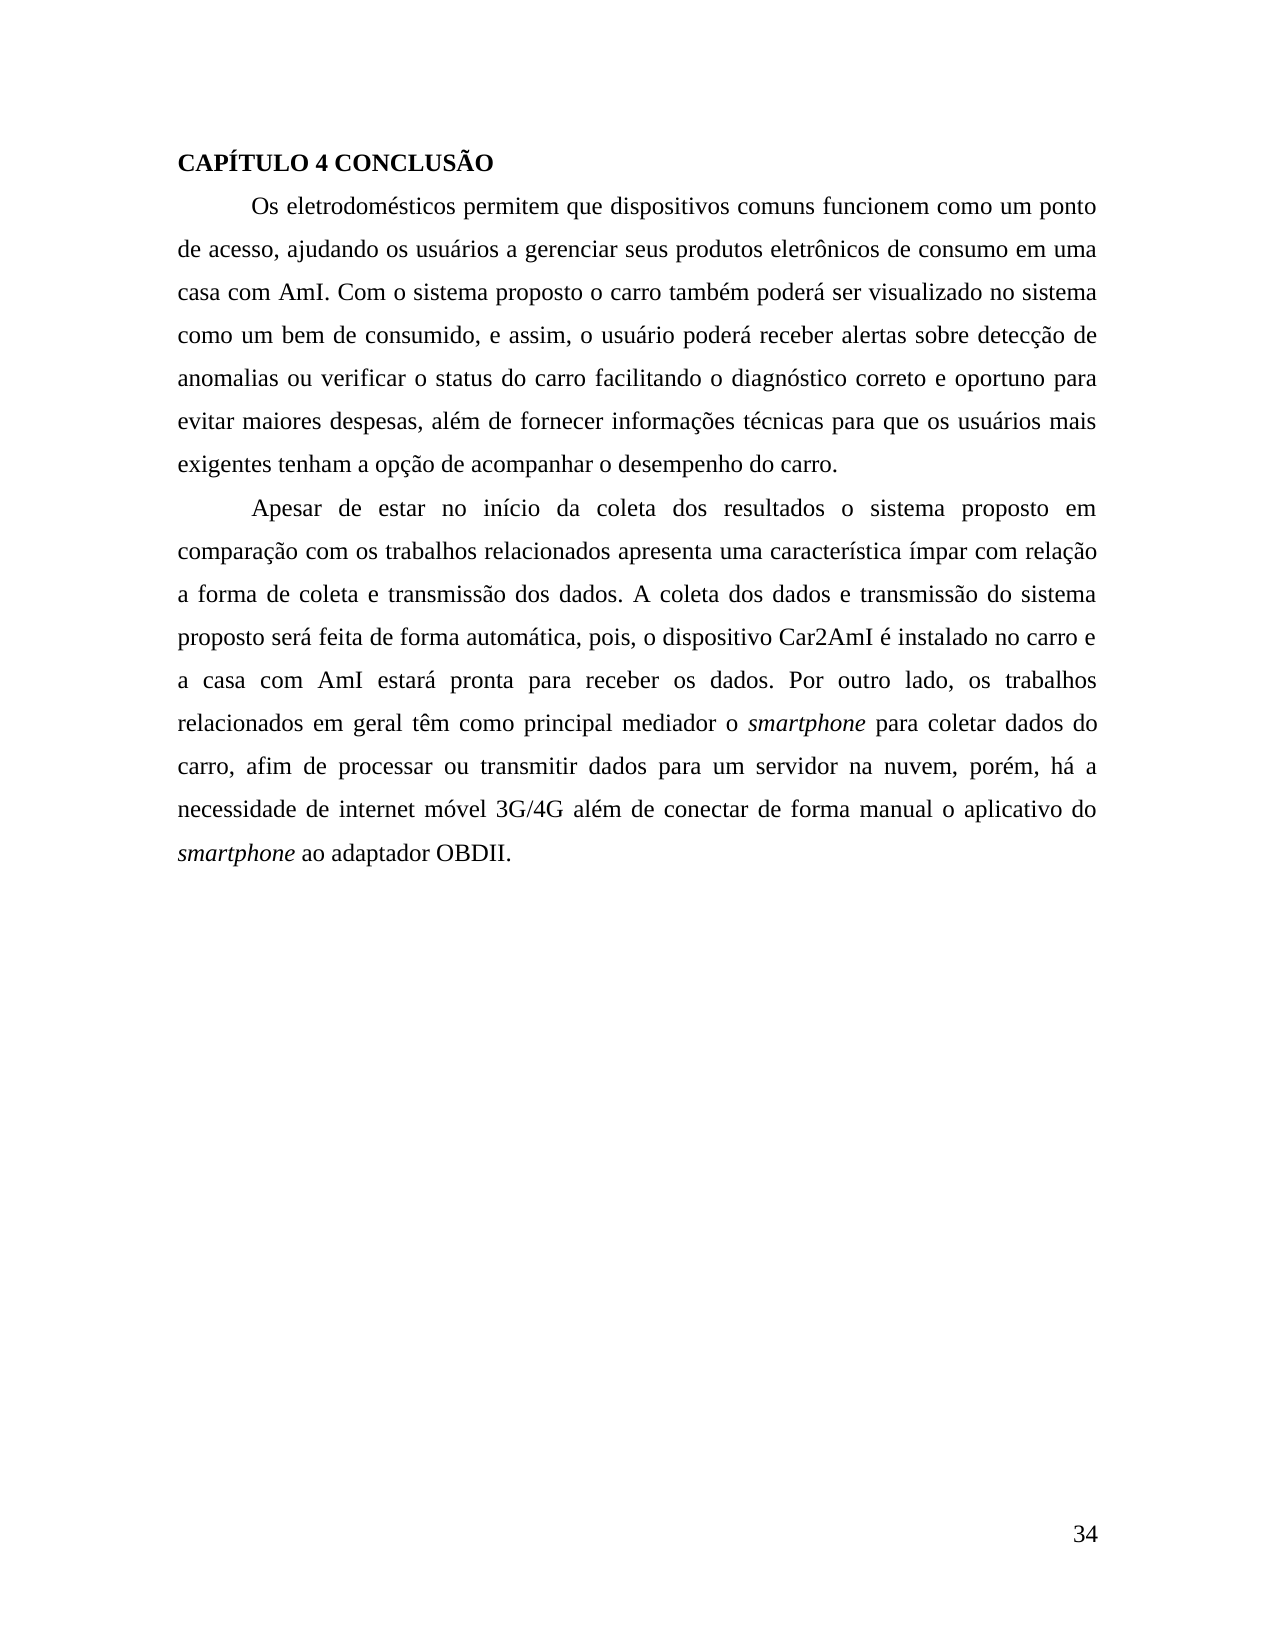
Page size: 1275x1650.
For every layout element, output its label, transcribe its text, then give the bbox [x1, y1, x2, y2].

text Apesar de estar no início da coleta dos resultados o sistema proposto em comparação com os trabalhos relacionados apresenta uma característica ímpar com relação a forma de coleta e transmissão dos dados. A coleta dos dados e transmissão do sistema proposto será feita de forma automática, pois, o dispositivo Car2AmI é instalado no carro e a casa com AmI estará pronta para receber os dados. Por outro lado, os trabalhos relacionados em geral têm como principal mediador o smartphone para coletar dados do carro, afim de processar ou transmitir dados para um servidor na nuvem, porém, há a necessidade de internet móvel 3G/4G além de conectar de forma manual o aplicativo do smartphone ao adaptador OBDII. [177, 493, 1098, 866]
subtitle CAPÍTULO 4 CONCLUSÃO [177, 148, 1098, 176]
text Os eletrodomésticos permitem que dispositivos comuns funcionem como um ponto de acesso, ajudando os usuários a gerenciar seus produtos eletrônicos de consumo em uma casa com AmI. Com o sistema proposto o carro também poderá ser visualizado no sistema como um bem de consumido, e assim, o usuário poderá receber alertas sobre detecção de anomalias ou verificar o status do carro facilitando o diagnóstico correto e oportuno para evitar maiores despesas, além de fornecer informações técnicas para que os usuários mais exigentes tenham a opção de acompanhar o desempenho do carro. [177, 191, 1098, 478]
